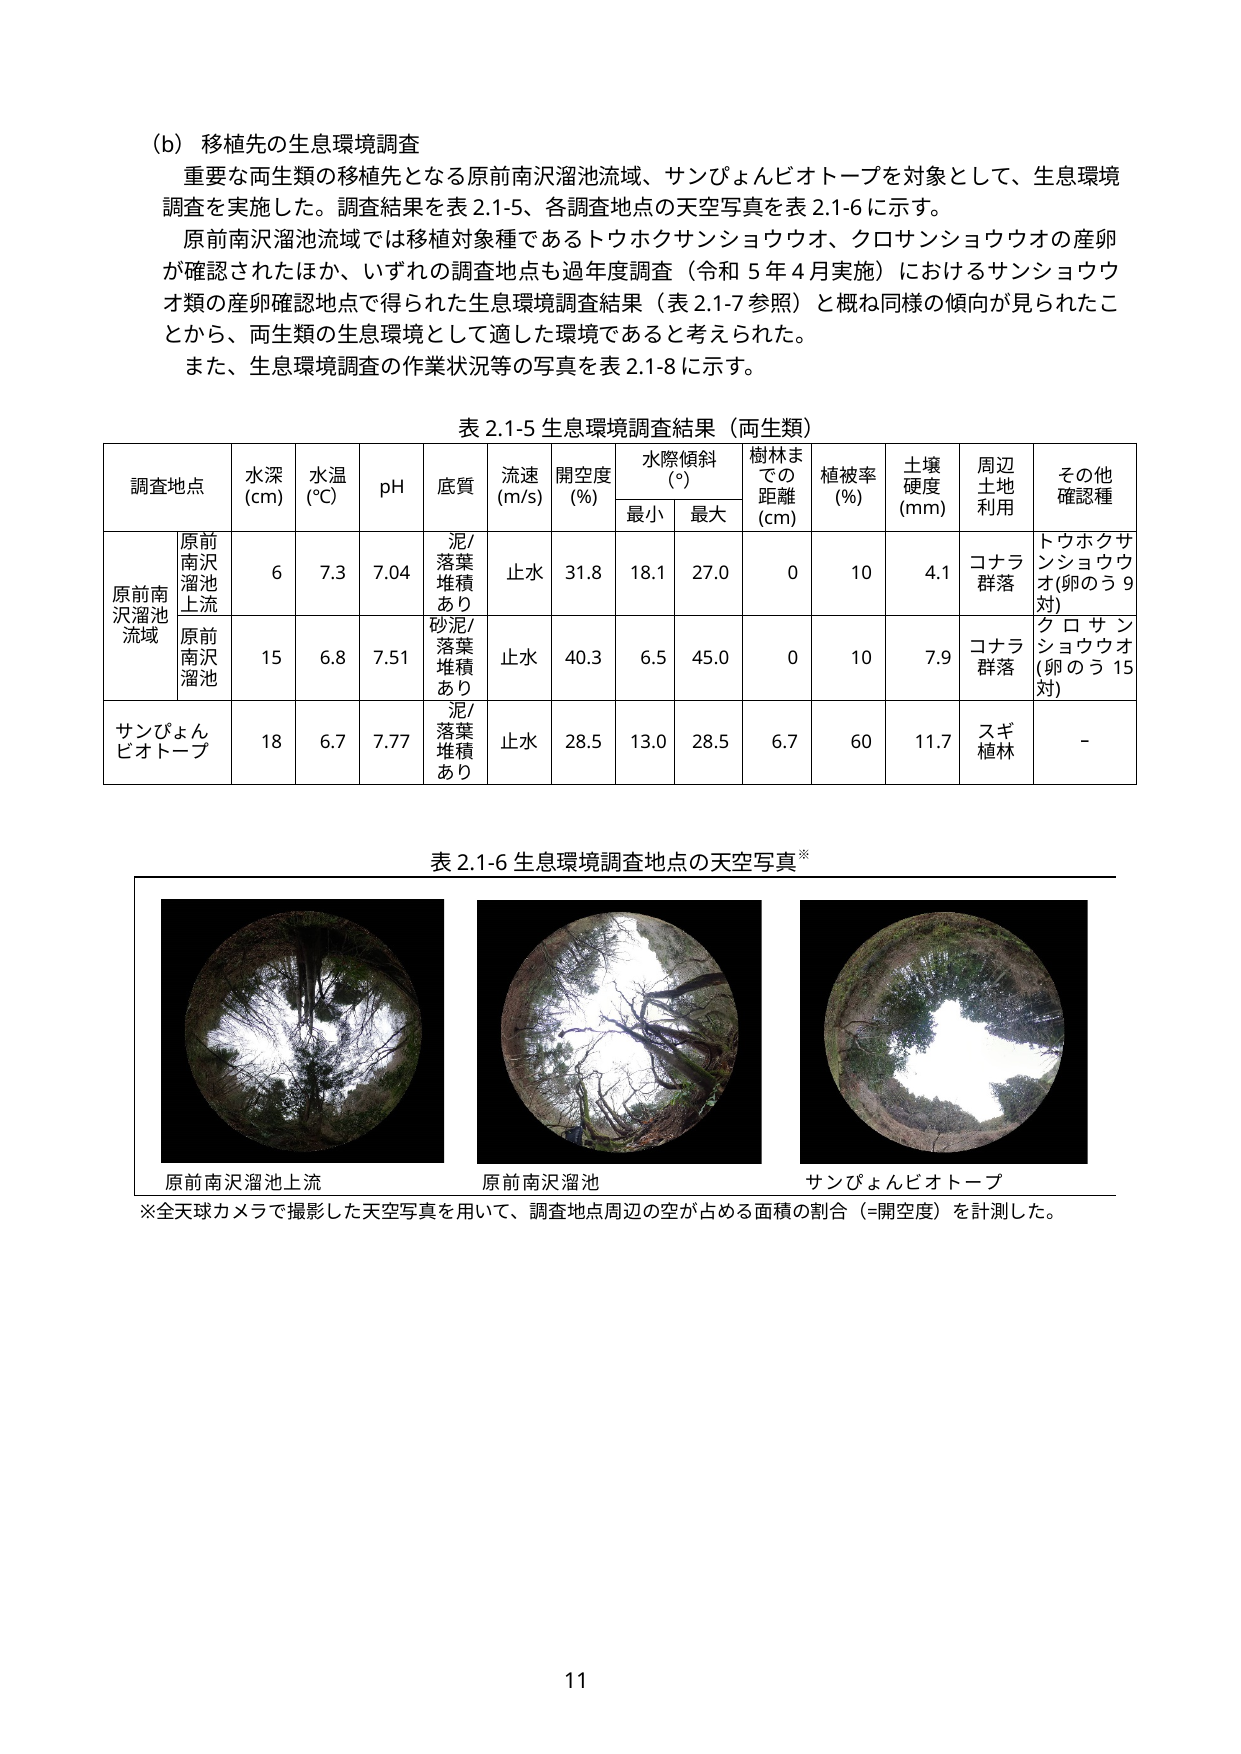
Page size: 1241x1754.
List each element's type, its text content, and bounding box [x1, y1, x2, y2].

table_cell 最大 [675, 500, 742, 531]
text 原前南沢溜池流域では移植対象種であるトウホクサンショウウオ、クロサンショウウオの産卵が確認されたほか、いずれの調査地点も過年度調査（令和5年4月実施）におけるサンショウウオ類の産卵確認地点で得られた生息環境調査結果（表2.1-7 参照）と概ね同様の傾向が見られたことから、両生類の生息環境として適した環境であると考えられた。 [162, 222, 1122, 349]
table_cell 11.7 [886, 701, 959, 784]
table_cell 6 [232, 532, 295, 615]
table_cell 止水 [488, 701, 551, 784]
table_cell 止水 [488, 532, 551, 615]
table_header 水深(cm) [232, 444, 295, 531]
table_cell 18.1 [616, 532, 674, 615]
table_cell 28.5 [552, 701, 615, 784]
table_cell 0 [743, 616, 811, 699]
table_cell 泥/ 落葉堆積あり [424, 701, 487, 784]
table_cell 原前南沢溜池 [178, 616, 231, 699]
table_cell 10 [812, 532, 885, 615]
text 重要な両生類の移植先となる原前南沢溜池流域、サンぴょんビオトープを対象として、生息環境調査を実施した。調査結果を表2.1-5、各調査地点の天空写真を表2.1-6に示す。 [162, 159, 1122, 222]
table_cell 7.3 [296, 532, 359, 615]
table_header 開空度(%) [552, 444, 615, 531]
text 表2.1-5 生息環境調査結果（両生類） [162, 411, 1122, 442]
table_cell 泥/ 落葉堆積あり [424, 532, 487, 615]
table_cell 60 [812, 701, 885, 784]
table_header 土壌 硬度 (mm) [886, 444, 959, 531]
table_cell 砂泥/ 落葉堆積あり [424, 616, 487, 699]
table_cell 6.8 [296, 616, 359, 699]
table_cell 15 [232, 616, 295, 699]
table_cell 7.04 [360, 532, 423, 615]
table_cell 6.7 [743, 701, 811, 784]
table_cell 7.51 [360, 616, 423, 699]
table_cell 31.8 [552, 532, 615, 615]
table_cell クロサンショウウオ(卵のう15対) [1034, 616, 1136, 699]
table_header その他 確認種 [1034, 444, 1136, 531]
table_cell コナラ 群落 [960, 616, 1033, 699]
table_cell 原前南沢溜池上流 [178, 532, 231, 615]
table_cell 40.3 [552, 616, 615, 699]
table_header 樹林までの 距離(cm) [743, 444, 811, 531]
table_cell 6.5 [616, 616, 674, 699]
table_cell 6.7 [296, 701, 359, 784]
table_cell 10 [812, 616, 885, 699]
table_cell 18 [232, 701, 295, 784]
table_cell 28.5 [675, 701, 742, 784]
subtitle 移植先の生息環境調査 [139, 127, 1122, 159]
table_cell 7.9 [886, 616, 959, 699]
text また、生息環境調査の作業状況等の写真を表2.1-8に示す。 [162, 349, 1122, 381]
table_cell 4.1 [886, 532, 959, 615]
text ※全天球カメラで撮影した天空写真を用いて、調査地点周辺の空が占める面積の割合（=開空度）を計測した。 [140, 1197, 1122, 1224]
table_header 調査地点 [104, 444, 231, 531]
table_header 水際傾斜 （°） [616, 444, 742, 499]
table_cell 13.0 [616, 701, 674, 784]
table_cell トウホクサンショウウオ(卵のう9対) [1034, 532, 1136, 615]
table_cell 0 [743, 532, 811, 615]
table_cell 27.0 [675, 532, 742, 615]
text 表2.1-6 生息環境調査地点の天空写真※ [118, 844, 1122, 876]
table_cell 最小 [616, 500, 674, 531]
table_cell 45.0 [675, 616, 742, 699]
table_cell ｰ [1034, 701, 1136, 784]
table_cell スギ 植林 [960, 701, 1033, 784]
table_cell 原前南沢溜池流域 [104, 532, 177, 699]
table_cell コナラ 群落 [960, 532, 1033, 615]
table_cell 7.77 [360, 701, 423, 784]
table_header 周辺 土地 利用 [960, 444, 1033, 531]
table_header pH [360, 444, 423, 531]
table_header 流速(m/s) [488, 444, 551, 531]
table_cell 止水 [488, 616, 551, 699]
table_cell サンぴょん ビオトープ [104, 701, 231, 784]
table_header 水温(℃） [296, 444, 359, 531]
table_header 底質 [424, 444, 487, 531]
table_header 植被率(%) [812, 444, 885, 531]
